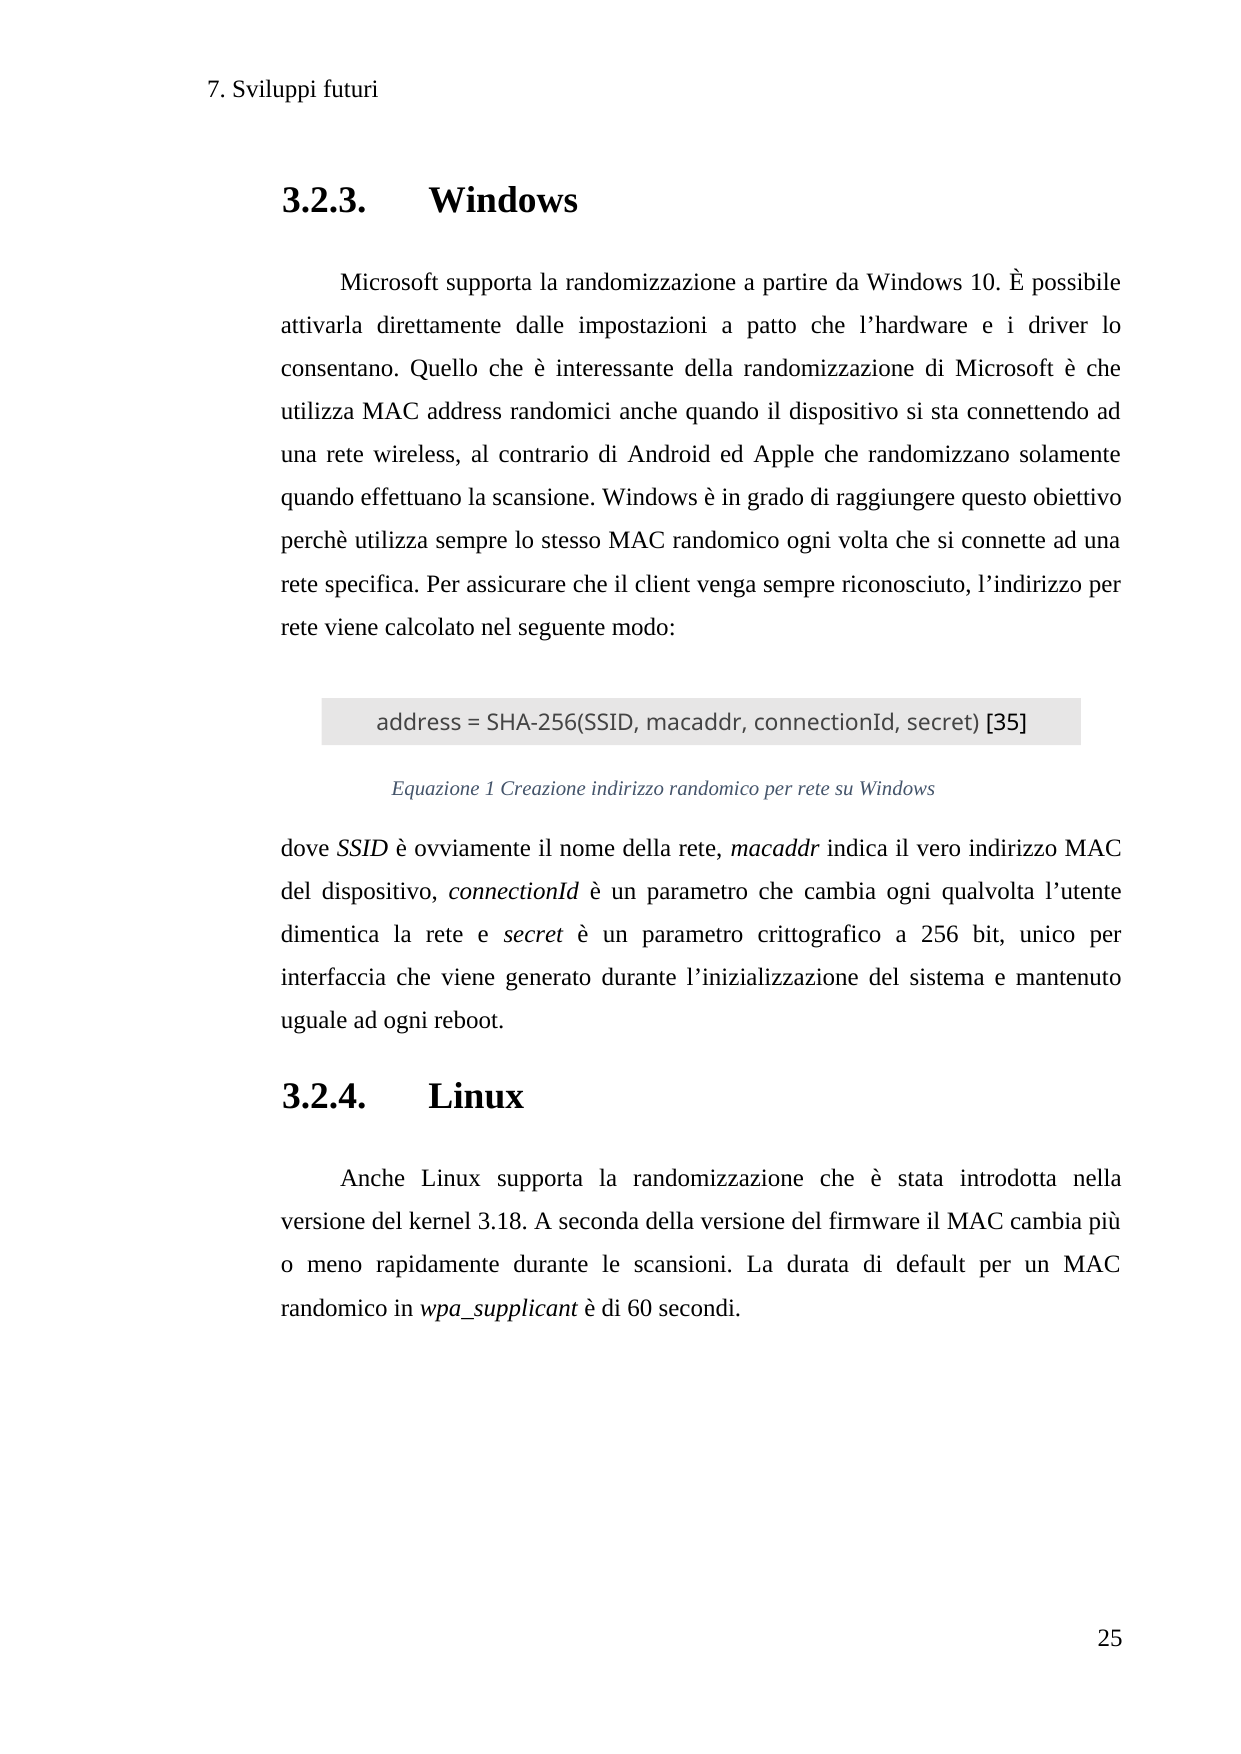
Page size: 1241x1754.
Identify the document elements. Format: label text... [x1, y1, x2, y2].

text Equazione 1 Creazione indirizzo randomico per rete su Windows [207, 776, 1122, 800]
list Microsoft supporta la randomizzazione a partire da Windows 10. È possibile attivarla direttamente dalle impostazioni a patto che l’hardware e i driver lo consentano. Quello che è interessante della randomizzazione di Microsoft è che utilizza MAC address randomici anche quando il dispositivo si sta connettendo ad una rete wireless, al contrario di Android ed Apple che randomizzano solamente quando effettuano la scansione. Windows è in grado di raggiungere questo obiettivo perchè utilizza sempre lo stesso MAC randomico ogni volta che si connette ad una rete specifica. Per assicurare che il client venga sempre riconosciuto, l’indirizzo per rete viene calcolato nel seguente modo: [281, 267, 1122, 641]
text Anche Linux supporta la randomizzazione che è stata introdotta nella versione del kernel 3.18. A seconda della versione del firmware il MAC cambia più o meno rapidamente durante le scansioni. La durata di default per un MAC randomico in wpa_supplicant è di 60 secondi. [281, 1163, 1122, 1321]
list Windows [282, 177, 1122, 220]
list dove SSID è ovviamente il nome della rete, macaddr indica il vero indirizzo MAC del dispositivo, connectionId è un parametro che cambia ogni qualvolta l’utente dimentica la rete e secret è un parametro crittografico a 256 bit, unico per interfaccia che viene generato durante l’inizializzazione del sistema e mantenuto uguale ad ogni reboot. [281, 833, 1122, 1034]
list Linux [282, 1074, 1122, 1117]
